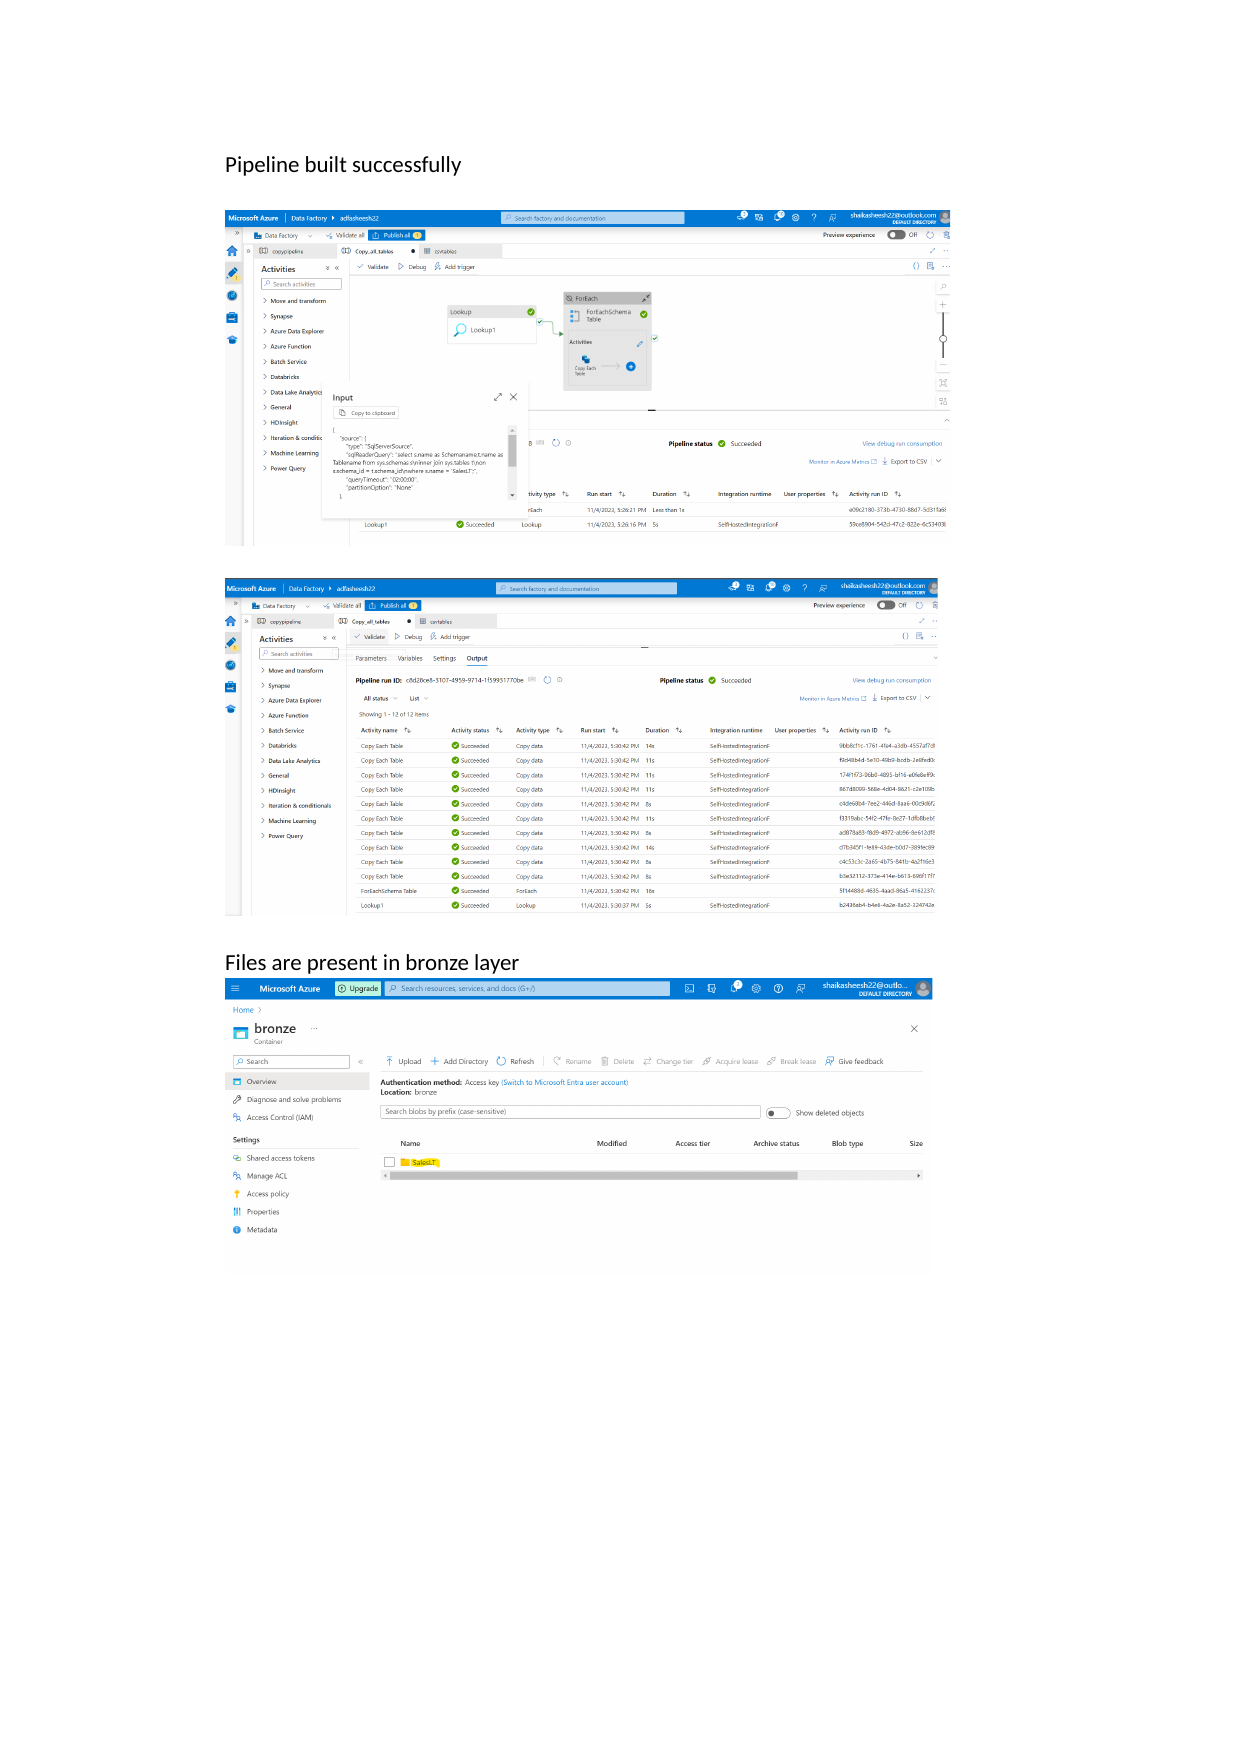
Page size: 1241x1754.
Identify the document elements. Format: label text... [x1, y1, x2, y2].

picture [225, 578, 938, 916]
list Files are present in bronze layer [225, 948, 1090, 976]
picture [225, 978, 933, 1276]
list Pipeline built successfully [225, 150, 1090, 178]
picture [225, 210, 951, 546]
